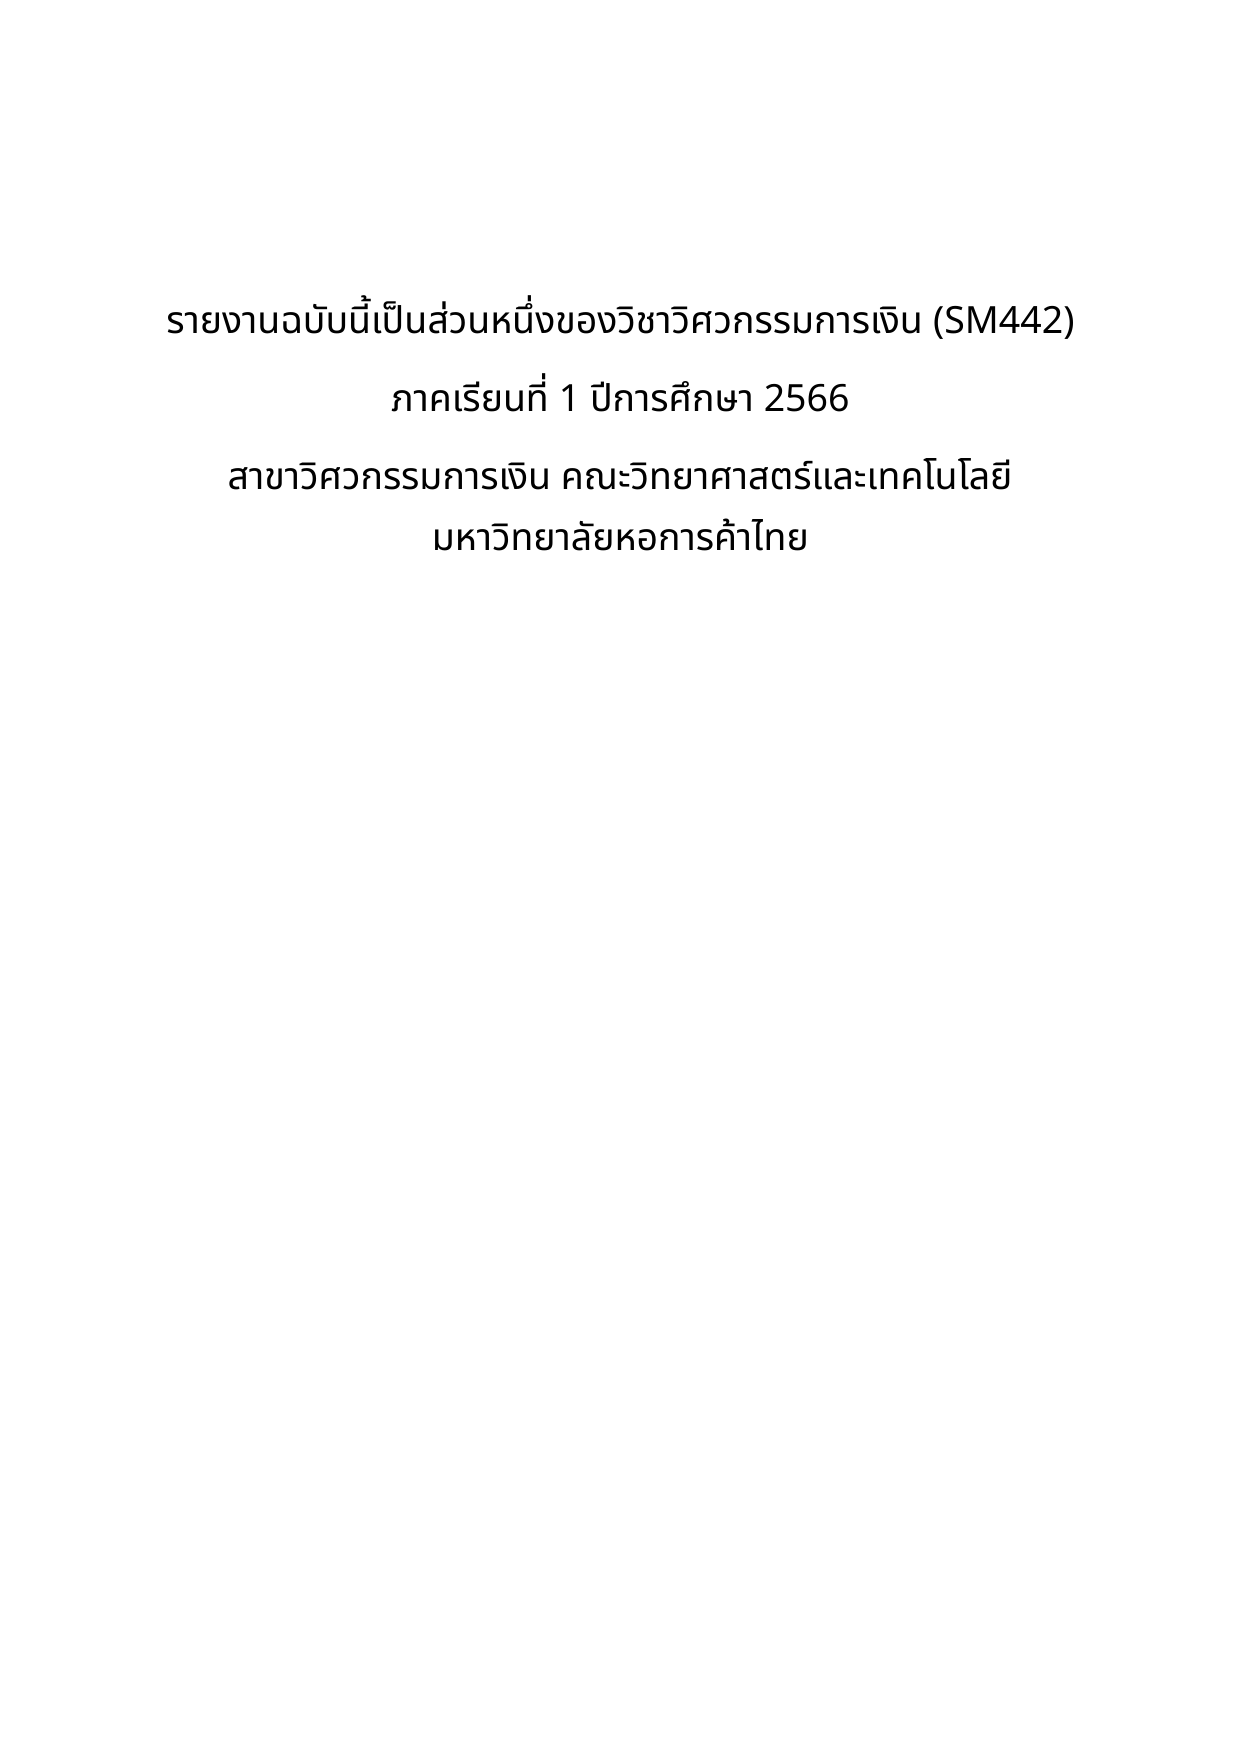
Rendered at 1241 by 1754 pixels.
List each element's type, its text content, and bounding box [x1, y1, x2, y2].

text สาขาวิศวกรรมการเงิน คณะวิทยาศาสตร์และเทคโนโลยี มหาวิทยาลัยหอการค้าไทย [150, 450, 1090, 568]
text ภาคเรียนที่ 1 ปีการศึกษา 2566 [150, 372, 1090, 429]
text รายงานฉบับนี้เป็นส่วนหนึ่งของวิชาวิศวกรรมการเงิน (SM442) [150, 293, 1090, 351]
